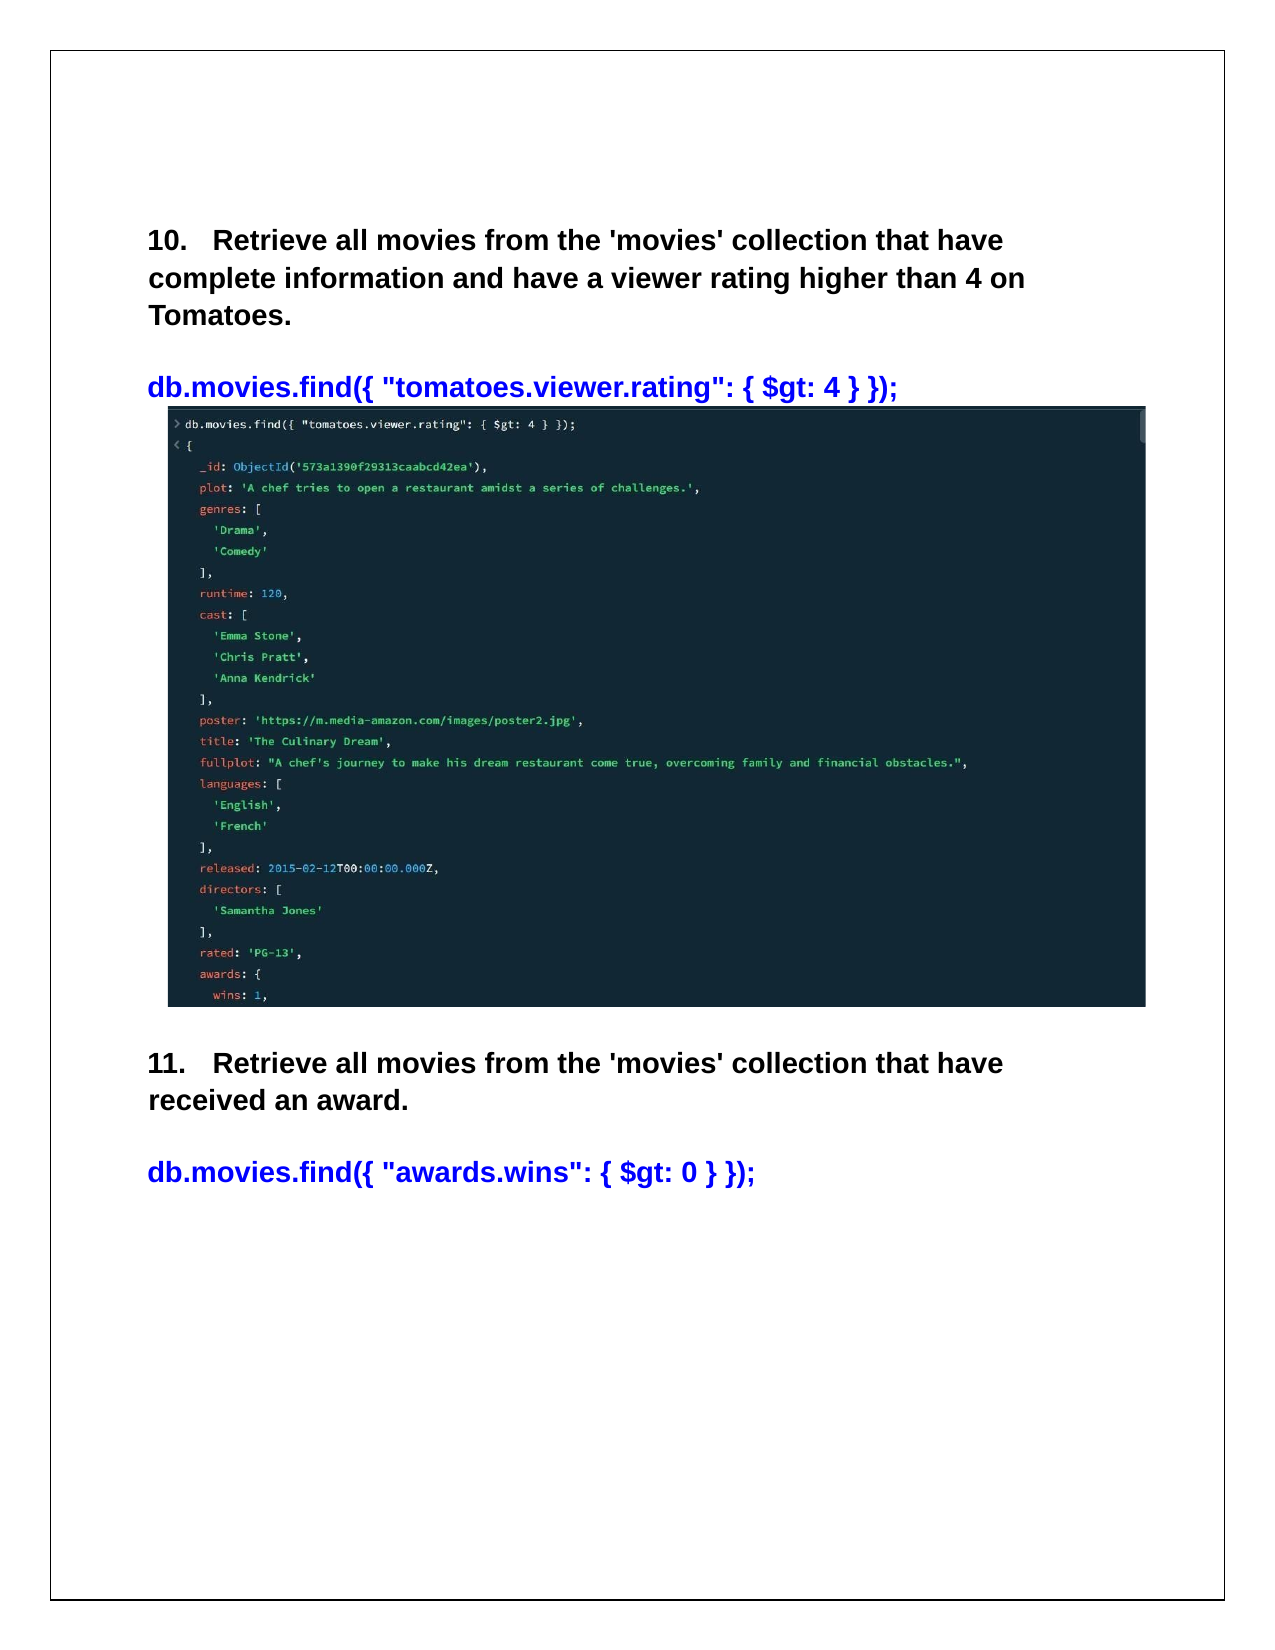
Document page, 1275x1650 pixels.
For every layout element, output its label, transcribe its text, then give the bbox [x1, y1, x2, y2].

text db.movies.find({ "awards.wins": { $gt: 0 } }); [147, 1155, 1152, 1189]
list Retrieve all movies from the 'movies' collection that have received an award. [147, 1046, 1128, 1117]
picture [167, 406, 1146, 1007]
text db.movies.find({ "tomatoes.viewer.rating": { $gt: 4 } }); [147, 370, 1152, 403]
list Retrieve all movies from the 'movies' collection that have complete information and have a viewer rating higher than 4 on Tomatoes. [147, 223, 1128, 332]
